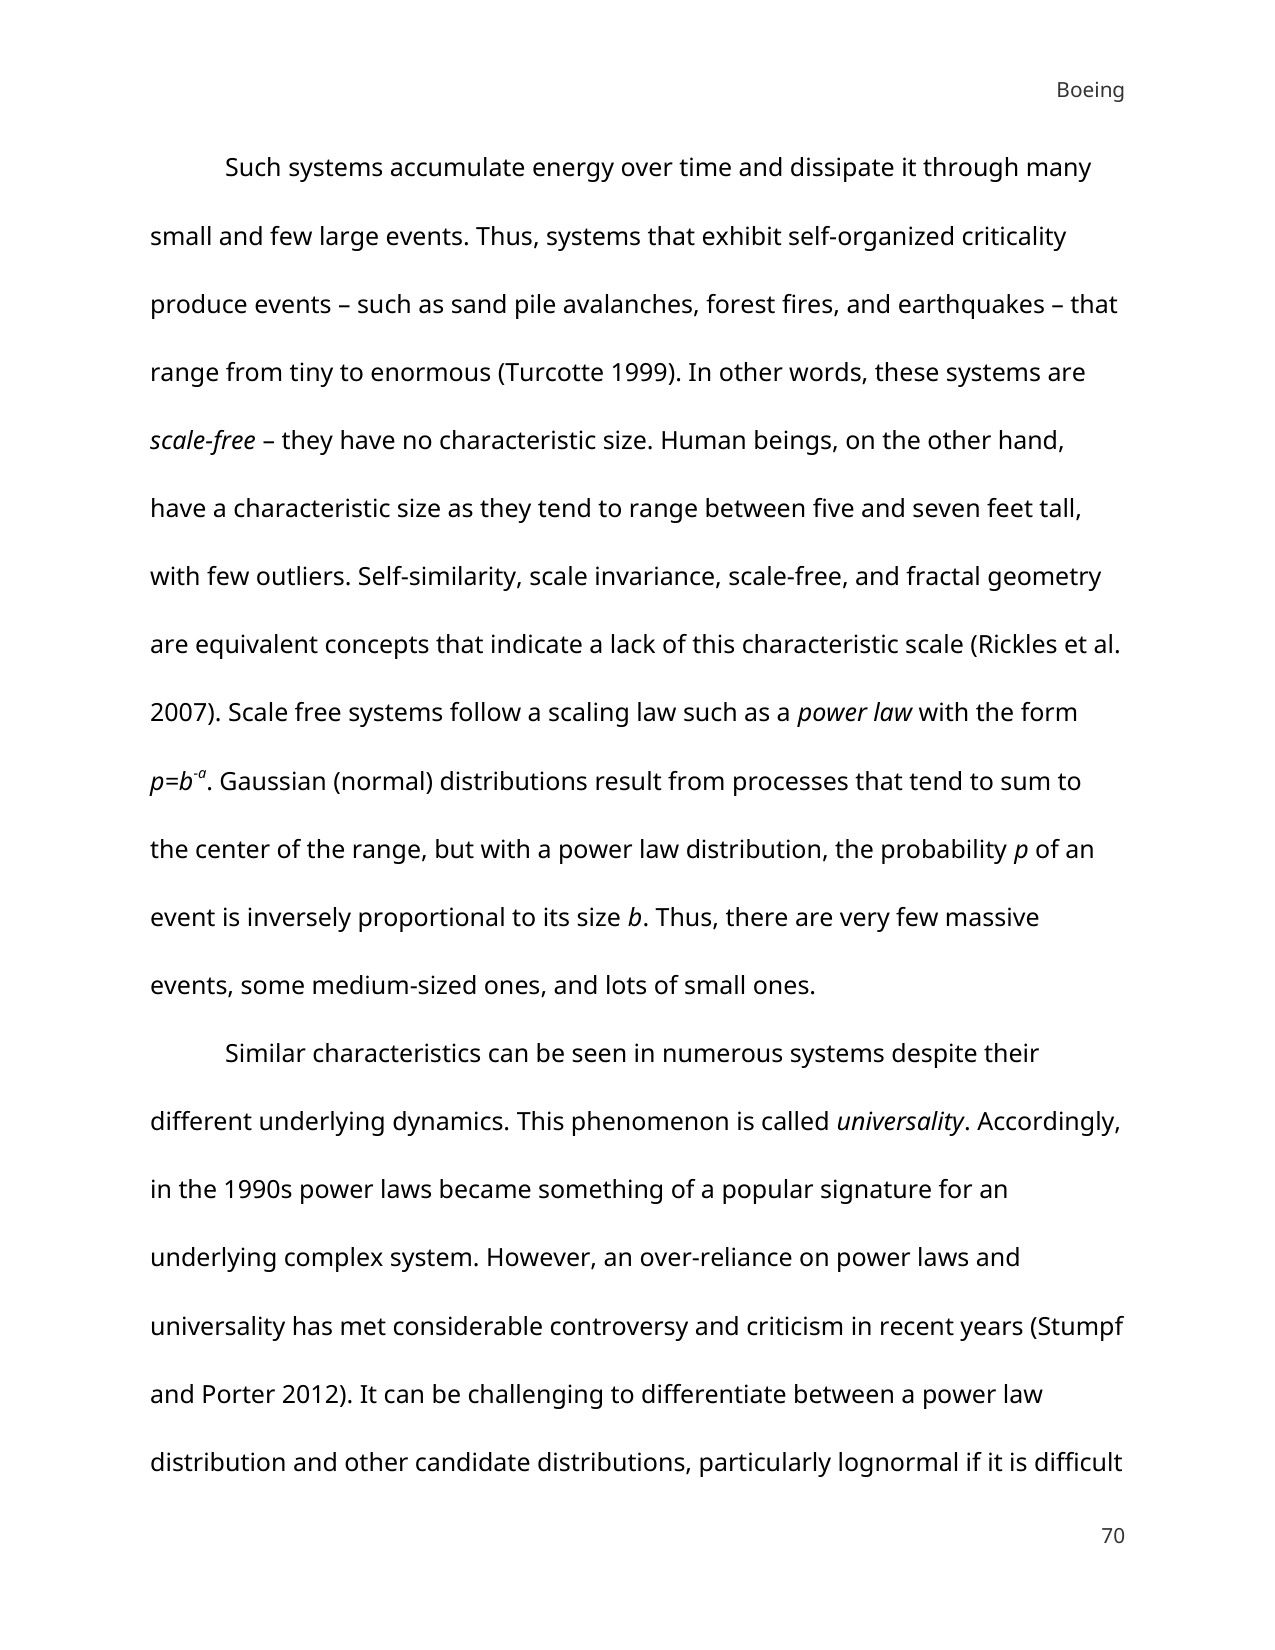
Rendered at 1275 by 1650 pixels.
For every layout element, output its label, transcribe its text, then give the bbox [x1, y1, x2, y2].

text Such systems accumulate energy over time and dissipate it through many small and few large events. Thus, systems that exhibit self-organized criticality produce events – such as sand pile avalanches, forest fires, and earthquakes – that range from tiny to enormous (Turcotte 1999). In other words, these systems are scale-free – they have no characteristic size. Human beings, on the other hand, have a characteristic size as they tend to range between five and seven feet tall, with few outliers. Self-similarity, scale invariance, scale-free, and fractal geometry are equivalent concepts that indicate a lack of this characteristic scale (Rickles et al. 2007). Scale free systems follow a scaling law such as a power law with the form p=b-a. Gaussian (normal) distributions result from processes that tend to sum to the center of the range, but with a power law distribution, the probability p of an event is inversely proportional to its size b. Thus, there are very few massive events, some medium-sized ones, and lots of small ones. [150, 150, 1125, 1002]
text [150, 1036, 1125, 1478]
